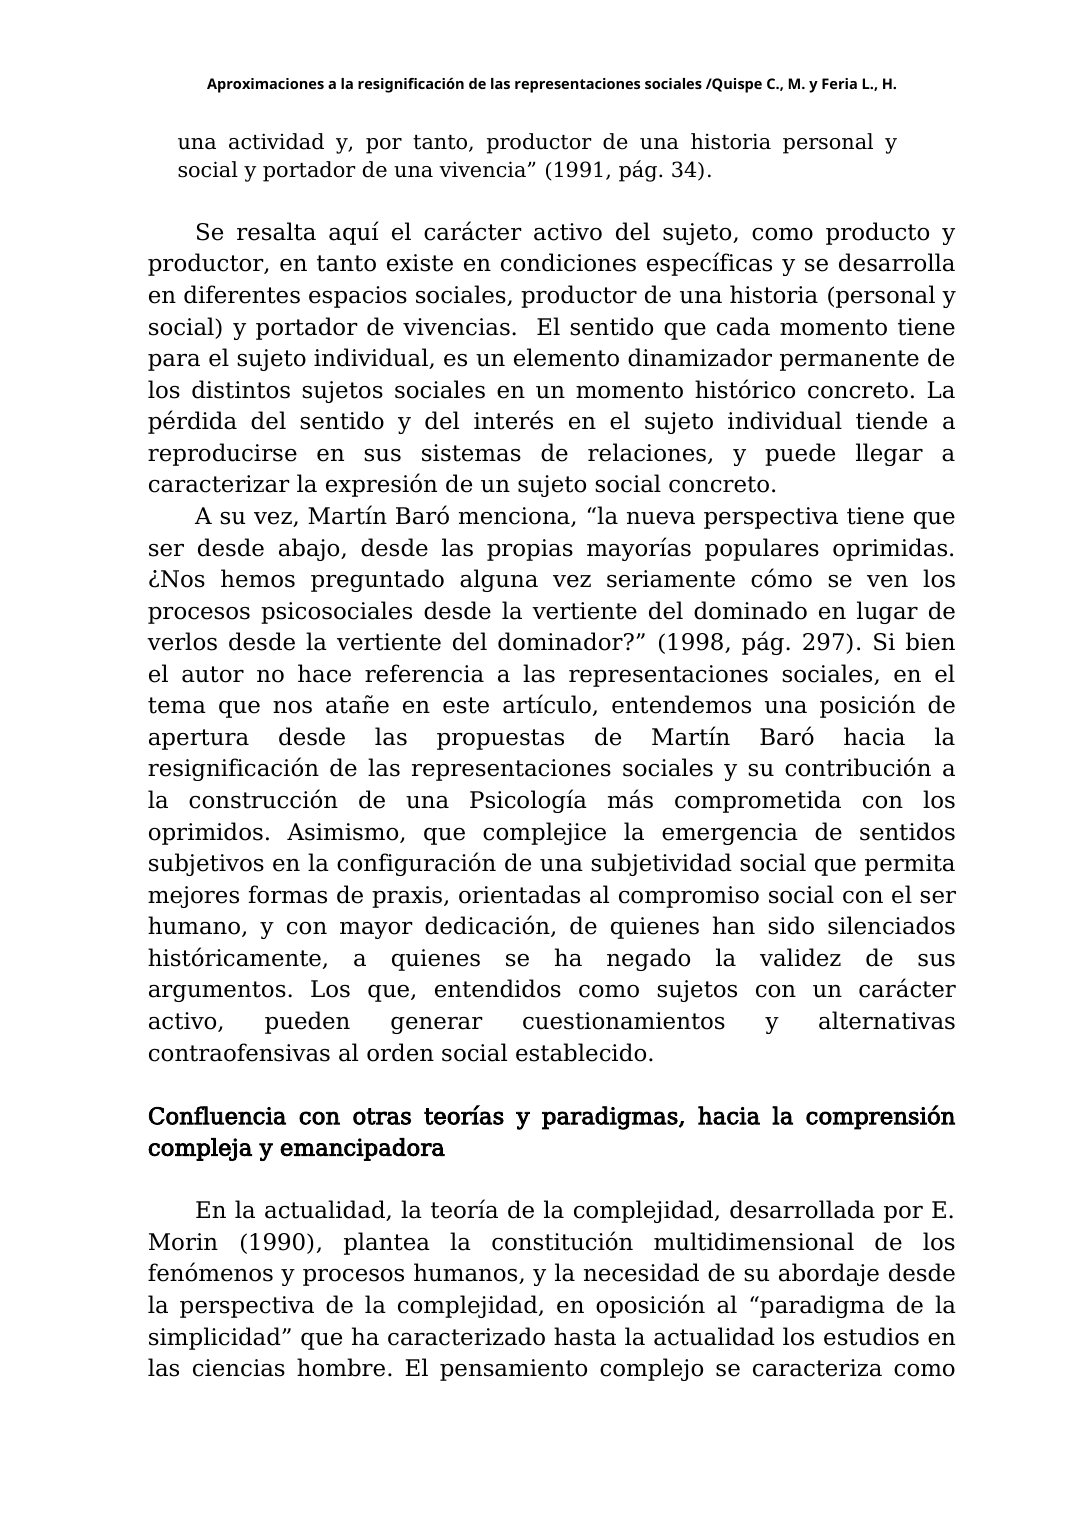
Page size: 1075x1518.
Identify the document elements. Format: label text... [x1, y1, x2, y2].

text A su vez, Martín Baró menciona, “la nueva perspectiva tiene que ser desde abajo, desde las propias mayorías populares oprimidas. ¿Nos hemos preguntado alguna vez seriamente cómo se ven los procesos psicosociales desde la vertiente del dominado en lugar de verlos desde la vertiente del dominador?” (1998, pág. 297). Si bien el autor no hace referencia a las representaciones sociales, en el tema que nos atañe en este artículo, entendemos una posición de apertura desde las propuestas de Martín Baró hacia la resignificación de las representaciones sociales y su contribución a la construcción de una Psicología más comprometida con los oprimidos. Asimismo, que complejice la emergencia de sentidos subjetivos en la configuración de una subjetividad social que permita mejores formas de praxis, orientadas al compromiso social con el ser humano, y con mayor dedicación, de quienes han sido silenciados históricamente, a quienes se ha negado la validez de sus argumentos. Los que, entendidos como sujetos con un carácter activo, pueden generar cuestionamientos y alternativas contraofensivas al orden social establecido. [148, 502, 957, 1066]
text Se resalta aquí el carácter activo del sujeto, como producto y productor, en tanto existe en condiciones específicas y se desarrolla en diferentes espacios sociales, productor de una historia (personal y social) y portador de vivencias. El sentido que cada momento tiene para el sujeto individual, es un elemento dinamizador permanente de los distintos sujetos sociales en un momento histórico concreto. La pérdida del sentido y del interés en el sujeto individual tiende a reproducirse en sus sistemas de relaciones, y puede llegar a caracterizar la expresión de un sujeto social concreto. [148, 218, 957, 498]
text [148, 1196, 957, 1381]
text Confluencia con otras teorías y paradigmas, hacia la comprensión compleja y emancipadora [148, 1101, 957, 1160]
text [148, 128, 898, 182]
